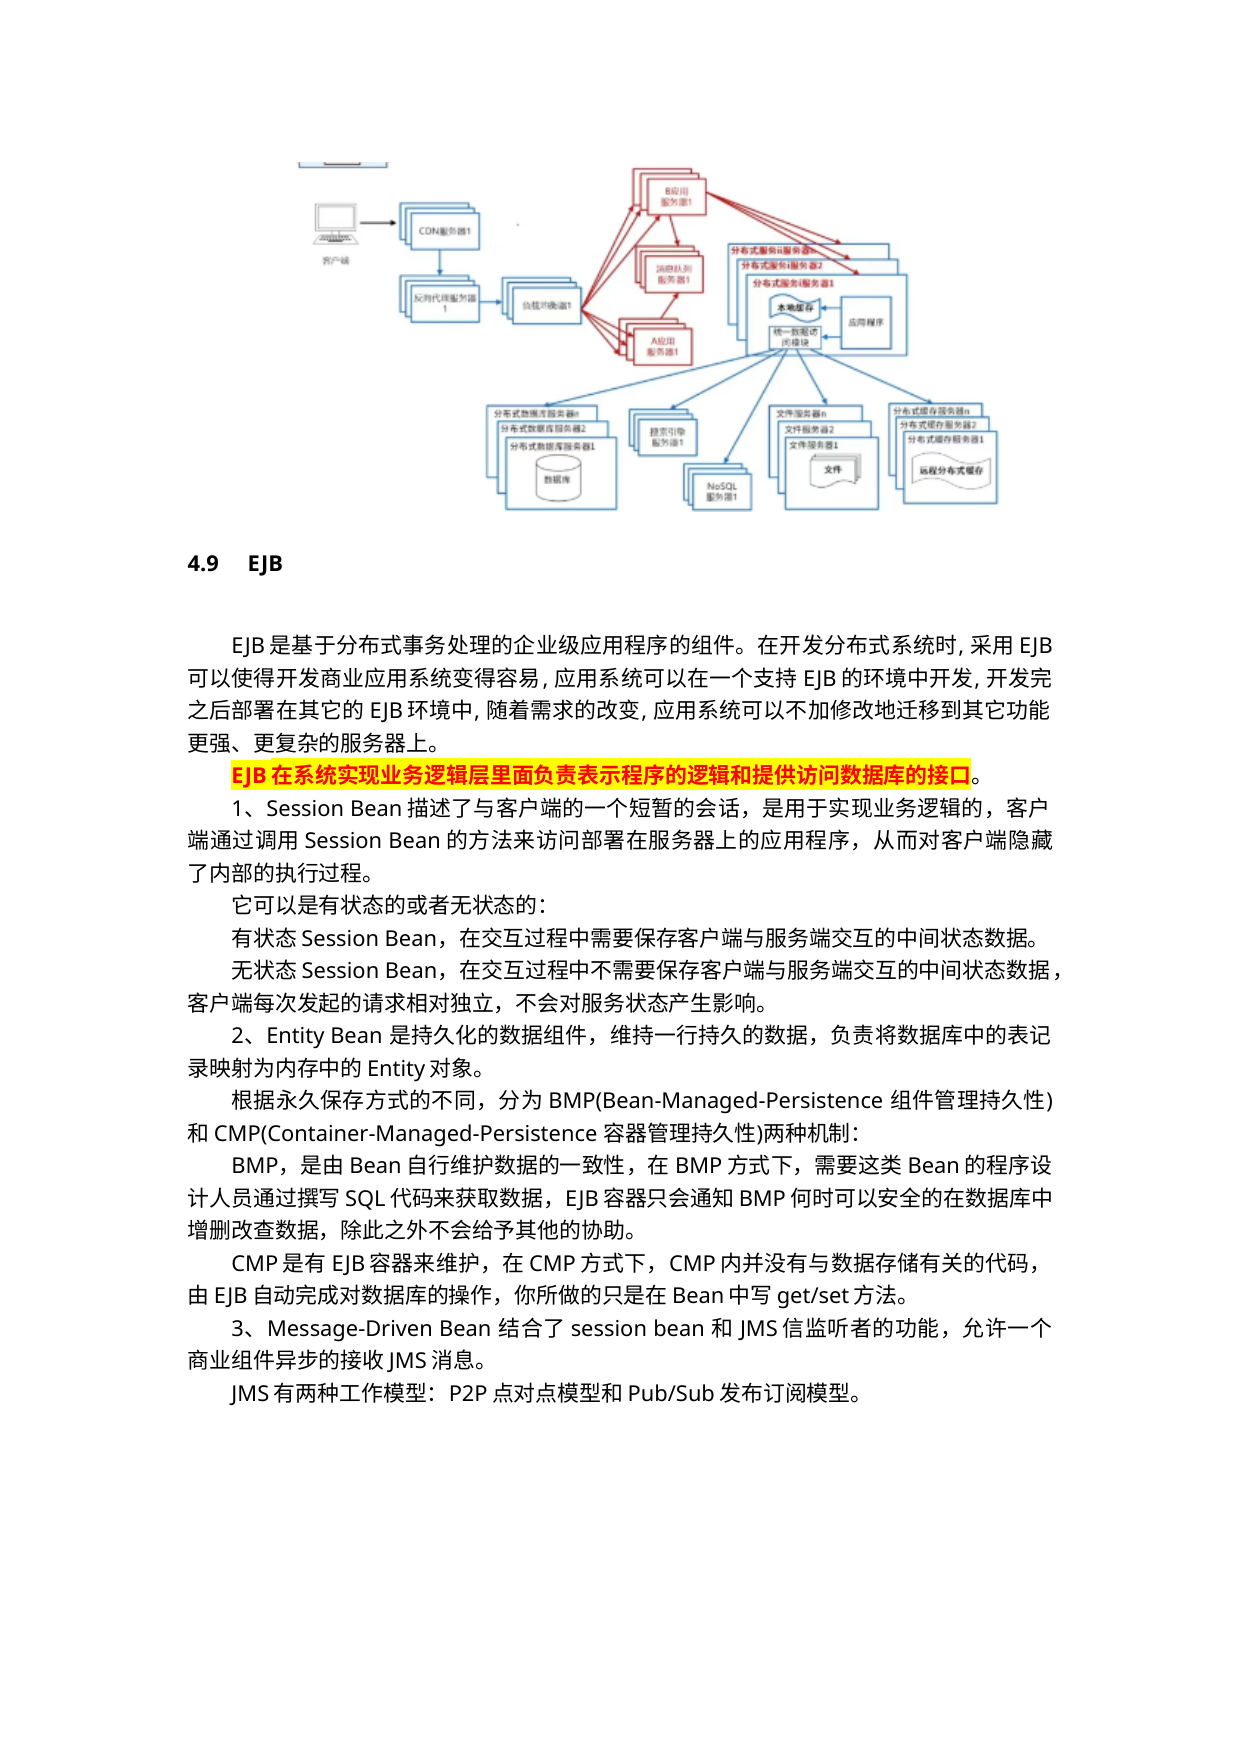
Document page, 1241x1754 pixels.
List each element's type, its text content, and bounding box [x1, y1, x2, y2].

text JMS有两种工作模型：P2P点对点模型和Pub/Sub发布订阅模型。 [187, 1375, 1053, 1408]
text 根据永久保存方式的不同，分为BMP(Bean-Managed-Persistence 组件管理持久性)和CMP(Container-Managed-Persistence 容器管理持久性)两种机制： [187, 1083, 1053, 1148]
text 无状态Session Bean，在交互过程中不需要保存客户端与服务端交互的中间状态数据，客户端每次发起的请求相对独立，不会对服务状态产生影响。 [187, 953, 1053, 1018]
text 1、Session Bean描述了与客户端的一个短暂的会话，是用于实现业务逻辑的，客户端通过调用Session Bean的方法来访问部署在服务器上的应用程序，从而对客户端隐藏了内部的执行过程。 [187, 790, 1053, 888]
subtitle EJB [187, 547, 1053, 579]
text CMP是有EJB容器来维护，在CMP方式下，CMP内并没有与数据存储有关的代码，由EJB自动完成对数据库的操作，你所做的只是在Bean中写get/set方法。 [187, 1245, 1053, 1310]
text 有状态Session Bean，在交互过程中需要保存客户端与服务端交互的中间状态数据。 [187, 920, 1053, 953]
text EJB是基于分布式事务处理的企业级应用程序的组件。在开发分布式系统时, 采用EJB可以使得开发商业应用系统变得容易, 应用系统可以在一个支持EJB的环境中开发, 开发完之后部署在其它的EJB环境中, 随着需求的改变, 应用系统可以不加修改地迁移到其它功能更强、更复杂的服务器上。 [187, 628, 1053, 758]
text 2、Entity Bean 是持久化的数据组件，维持一行持久的数据，负责将数据库中的表记录映射为内存中的Entity对象。 [187, 1018, 1053, 1083]
text BMP，是由Bean自行维护数据的一致性，在BMP方式下，需要这类Bean的程序设计人员通过撰写SQL代码来获取数据，EJB容器只会通知BMP何时可以安全的在数据库中增删改查数据，除此之外不会给予其他的协助。 [187, 1148, 1053, 1245]
picture [291, 162, 1015, 512]
text 3、Message-Driven Bean 结合了session bean 和 JMS信监听者的功能，允许一个商业组件异步的接收JMS消息。 [187, 1310, 1053, 1375]
text 它可以是有状态的或者无状态的： [187, 888, 1053, 920]
